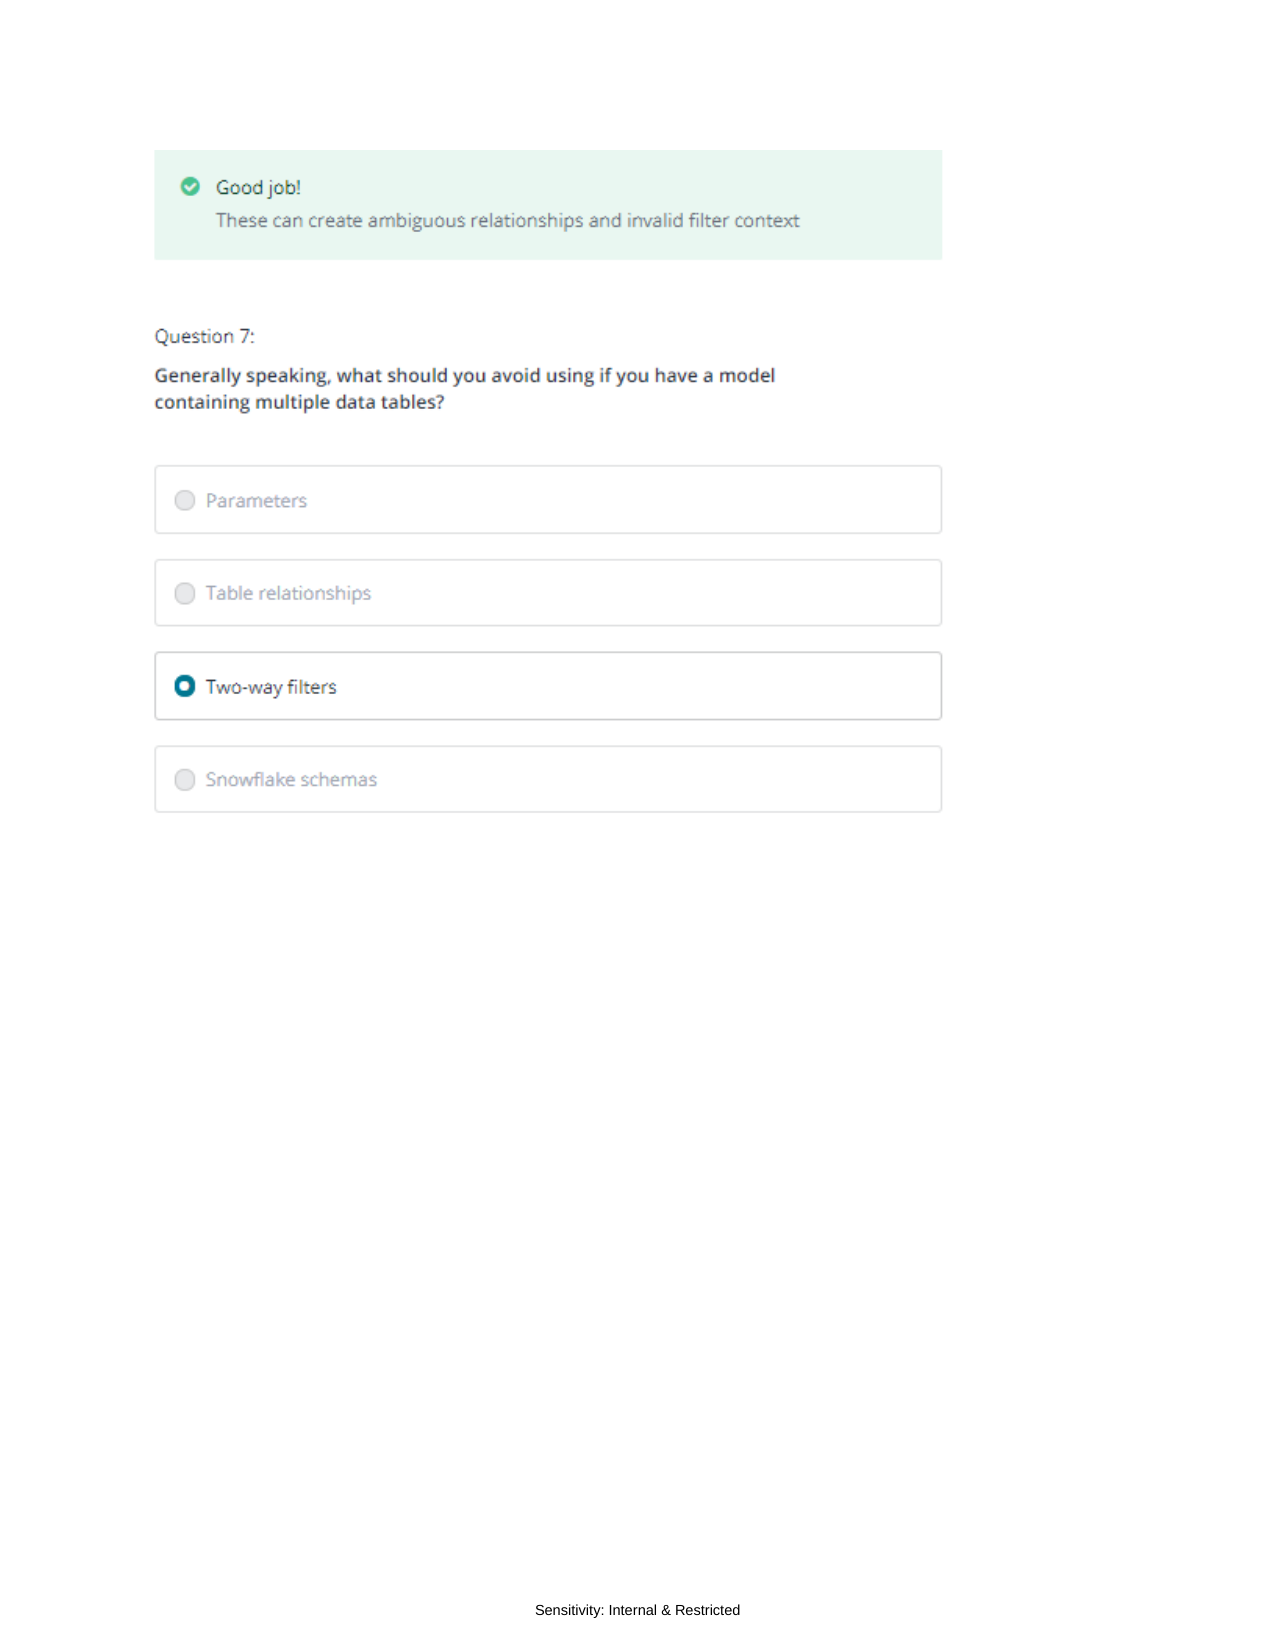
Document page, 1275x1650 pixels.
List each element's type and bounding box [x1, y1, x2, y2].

picture [150, 150, 955, 824]
